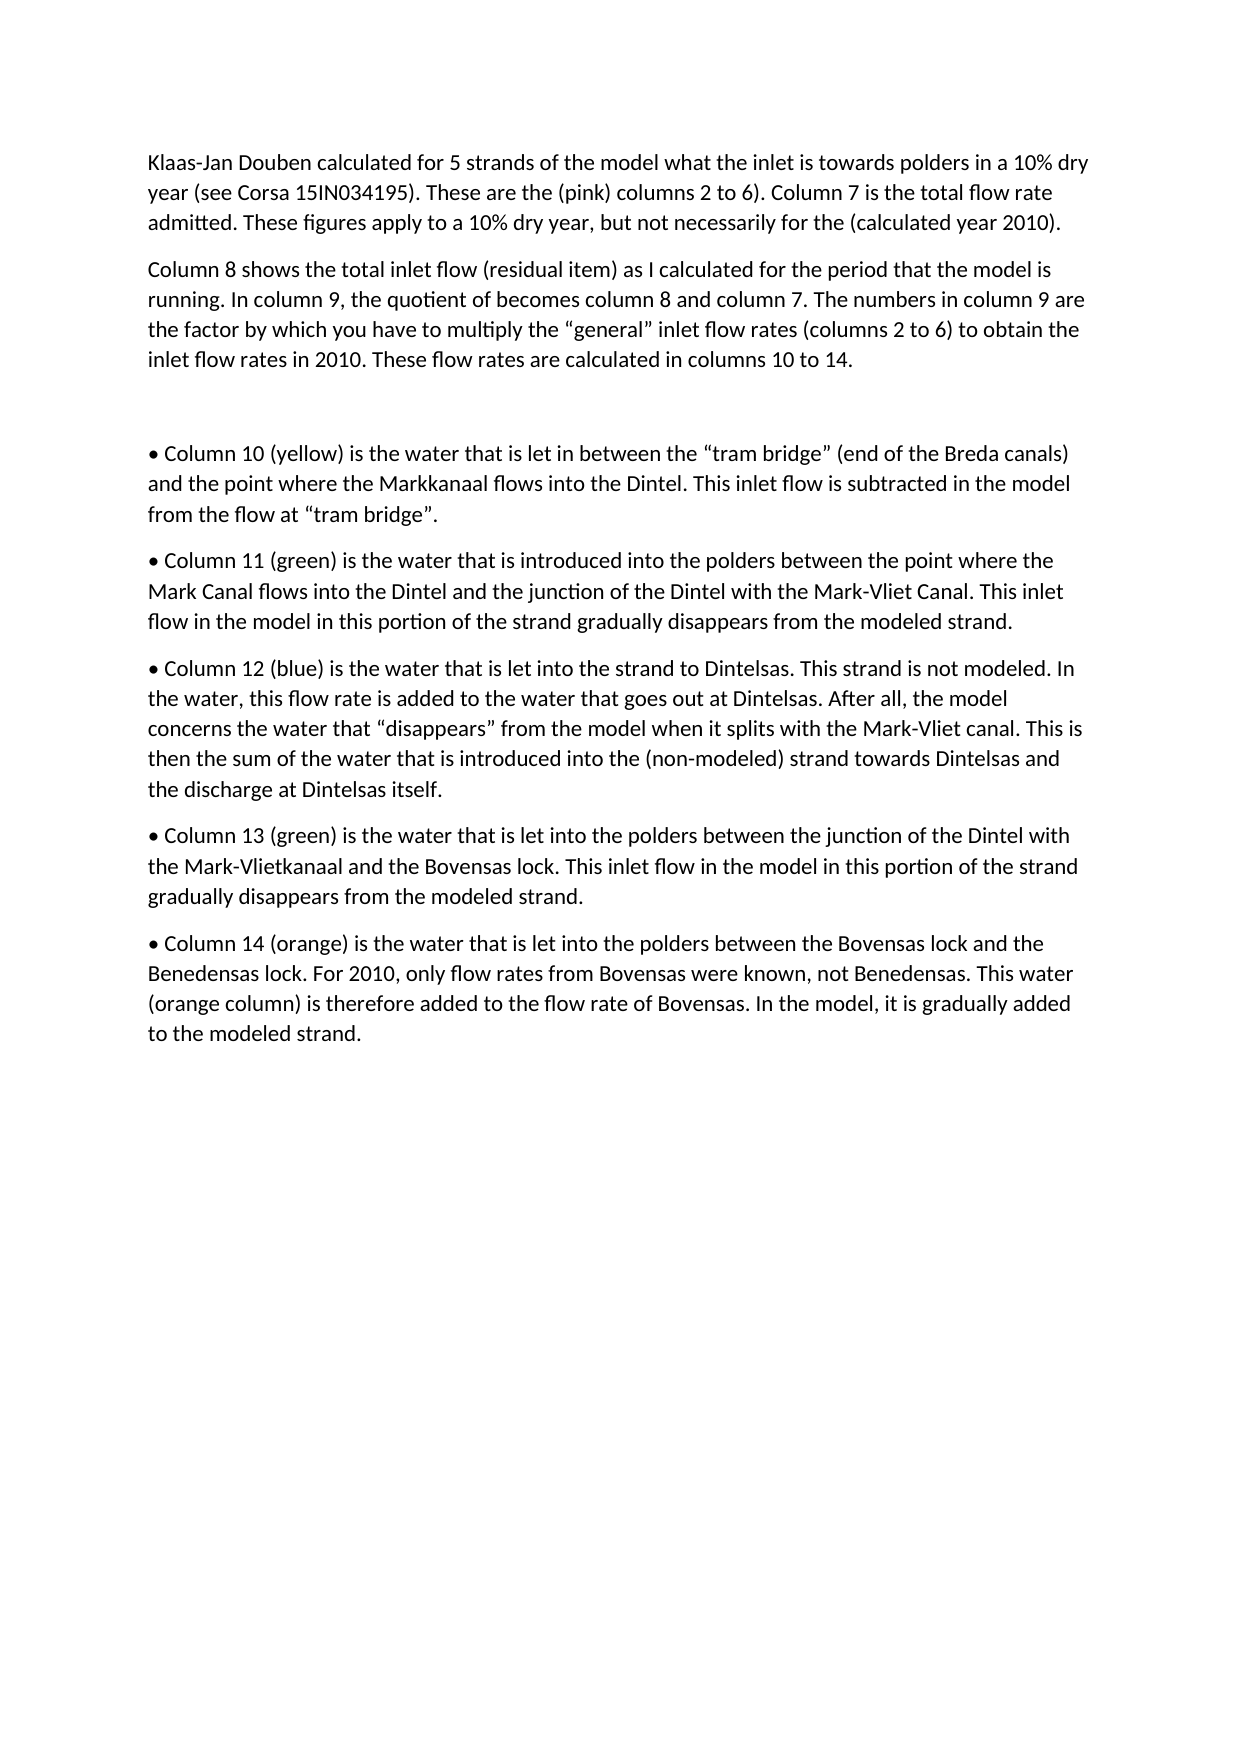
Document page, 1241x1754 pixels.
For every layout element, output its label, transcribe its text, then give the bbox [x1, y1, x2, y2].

text • Column 10 (yellow) is the water that is let in between the “tram bridge” (end of the Breda canals) and the point where the Markkanaal flows into the Dintel. This inlet flow is subtracted in the model from the flow at “tram bridge”. [148, 439, 1093, 528]
text Column 8 shows the total inlet flow (residual item) as I calculated for the period that the model is running. In column 9, the quotient of becomes column 8 and column 7. The numbers in column 9 are the factor by which you have to multiply the “general” inlet flow rates (columns 2 to 6) to obtain the inlet flow rates in 2010. These flow rates are calculated in columns 10 to 14. [148, 255, 1093, 373]
text • Column 13 (green) is the water that is let into the polders between the junction of the Dintel with the Mark-Vlietkanaal and the Bovensas lock. This inlet flow in the model in this portion of the strand gradually disappears from the modeled strand. [148, 822, 1093, 910]
text • Column 14 (orange) is the water that is let into the polders between the Bovensas lock and the Benedensas lock. For 2010, only flow rates from Bovensas were known, not Benedensas. This water (orange column) is therefore added to the flow rate of Bovensas. In the model, it is gradually added to the modeled strand. [148, 929, 1093, 1047]
text Klaas-Jan Douben calculated for 5 strands of the model what the inlet is towards polders in a 10% dry year (see Corsa 15IN034195). These are the (pink) columns 2 to 6). Column 7 is the total flow rate admitted. These figures apply to a 10% dry year, but not necessarily for the (calculated year 2010). [148, 148, 1093, 236]
text • Column 12 (blue) is the water that is let into the strand to Dintelsas. This strand is not modeled. In the water, this flow rate is added to the water that goes out at Dintelsas. After all, the model concerns the water that “disappears” from the model when it splits with the Mark-Vliet canal. This is then the sum of the water that is introduced into the (non-modeled) strand towards Dintelsas and the discharge at Dintelsas itself. [148, 654, 1093, 803]
text • Column 11 (green) is the water that is introduced into the polders between the point where the Mark Canal flows into the Dintel and the junction of the Dintel with the Mark-Vliet Canal. This inlet flow in the model in this portion of the strand gradually disappears from the modeled strand. [148, 547, 1093, 635]
